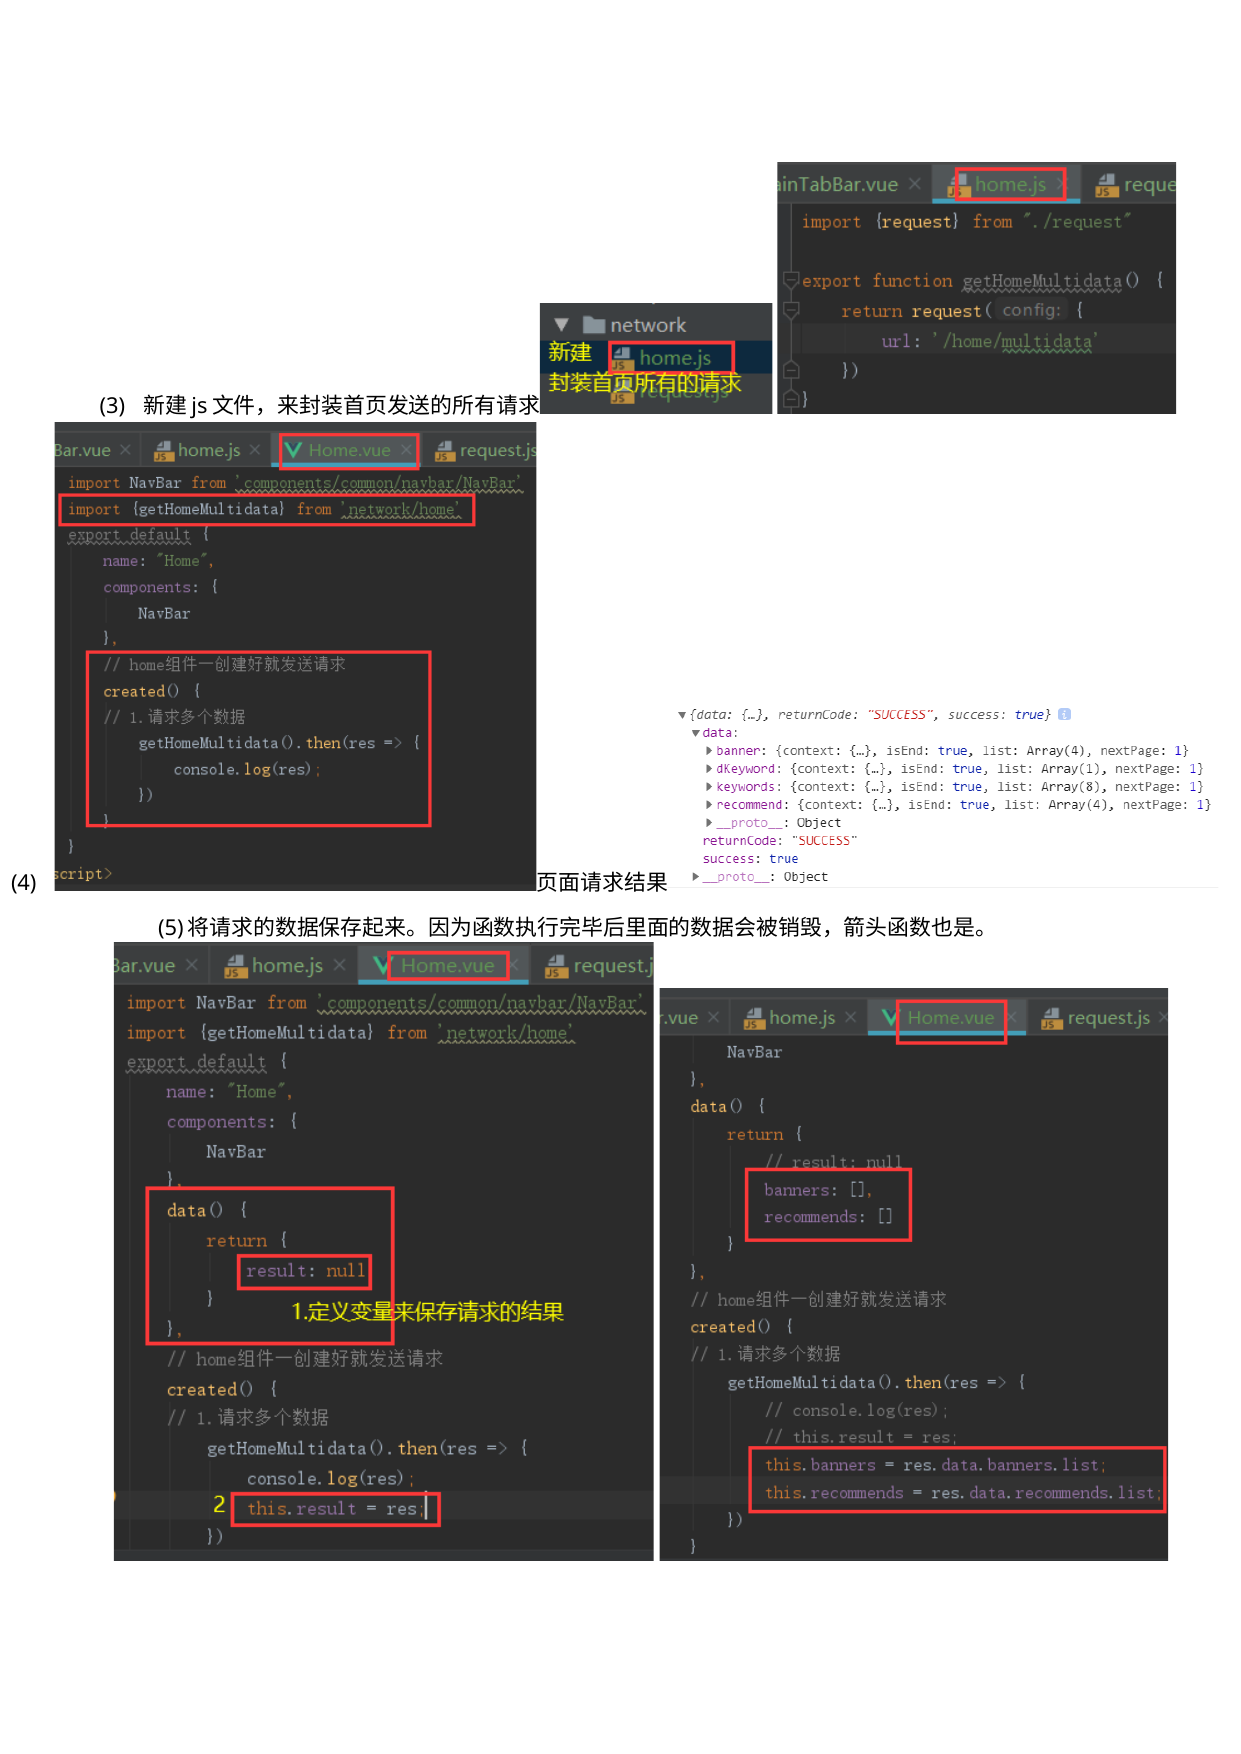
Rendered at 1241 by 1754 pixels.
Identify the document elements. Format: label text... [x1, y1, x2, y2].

picture [113, 942, 654, 1561]
picture [539, 303, 773, 414]
list 将请求的数据保存起来。因为函数执行完毕后里面的数据会被销毁，箭头函数也是。 [54, 909, 1236, 942]
picture [777, 162, 1177, 414]
picture [659, 988, 1169, 1561]
picture [667, 703, 1219, 891]
picture [54, 422, 537, 891]
